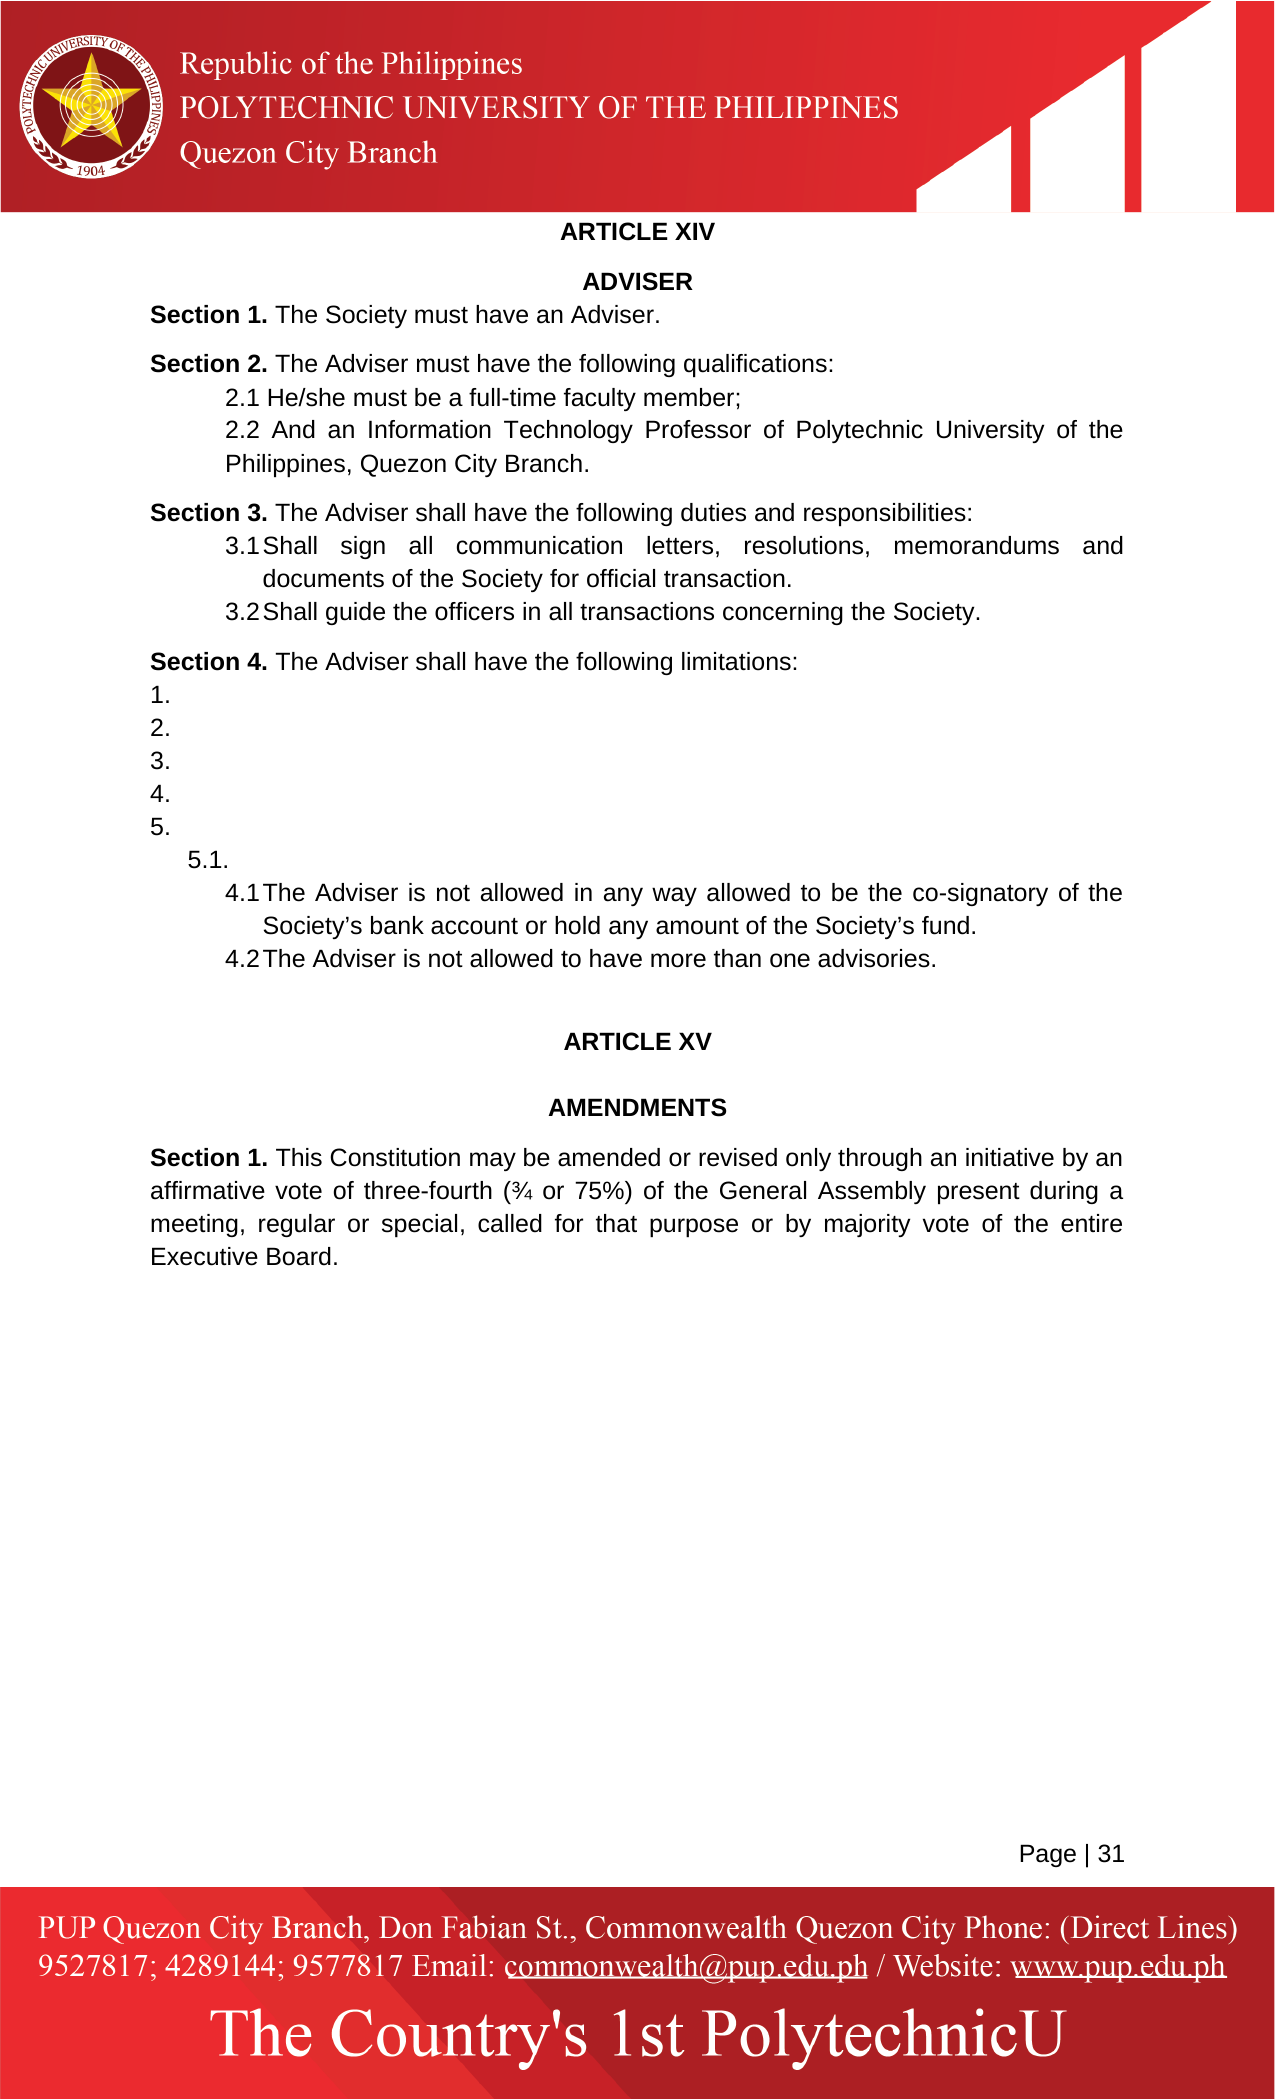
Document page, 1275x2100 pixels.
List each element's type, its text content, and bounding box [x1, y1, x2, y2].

list Shall guide the officers in all transactions concerning the Society. [225, 597, 1125, 626]
list The Adviser is not allowed to have more than one advisories. [225, 944, 1125, 973]
list The Adviser is not allowed in any way allowed to be the co-signatory of the Society’s bank account or hold any amount of the Society’s fund. [225, 878, 1125, 940]
text Section 1. The Society must have an Adviser. [150, 300, 1125, 328]
text AMENDMENTS [150, 1093, 1125, 1122]
text ARTICLE XV [150, 1027, 1125, 1056]
picture [0, 1, 1275, 213]
list Shall sign all communication letters, resolutions, memorandums and documents of the Society for official transaction. [225, 531, 1125, 593]
text Section 1. This Constitution may be amended or revised only through an initiative by an affirmative vote of three-fourth (¾ or 75%) of the General Assembly present during a meeting, regular or special, called for that purpose or by majority vote of the entire Executive Board. [150, 1143, 1125, 1270]
text 2.2 And an Information Technology Professor of Polytechnic University of the Philippines, Quezon City Branch. [225, 416, 1125, 477]
picture [0, 1887, 1275, 2099]
text Section 2. The Adviser must have the following qualifications: [150, 349, 1125, 378]
text Section 3. The Adviser shall have the following duties and responsibilities: [150, 498, 1125, 527]
text ARTICLE XIV [150, 150, 1125, 246]
text Section 4. The Adviser shall have the following limitations: [150, 647, 1125, 676]
text ADVISER [150, 267, 1125, 296]
text 2.1 He/she must be a full-time faculty member; [150, 382, 1125, 411]
